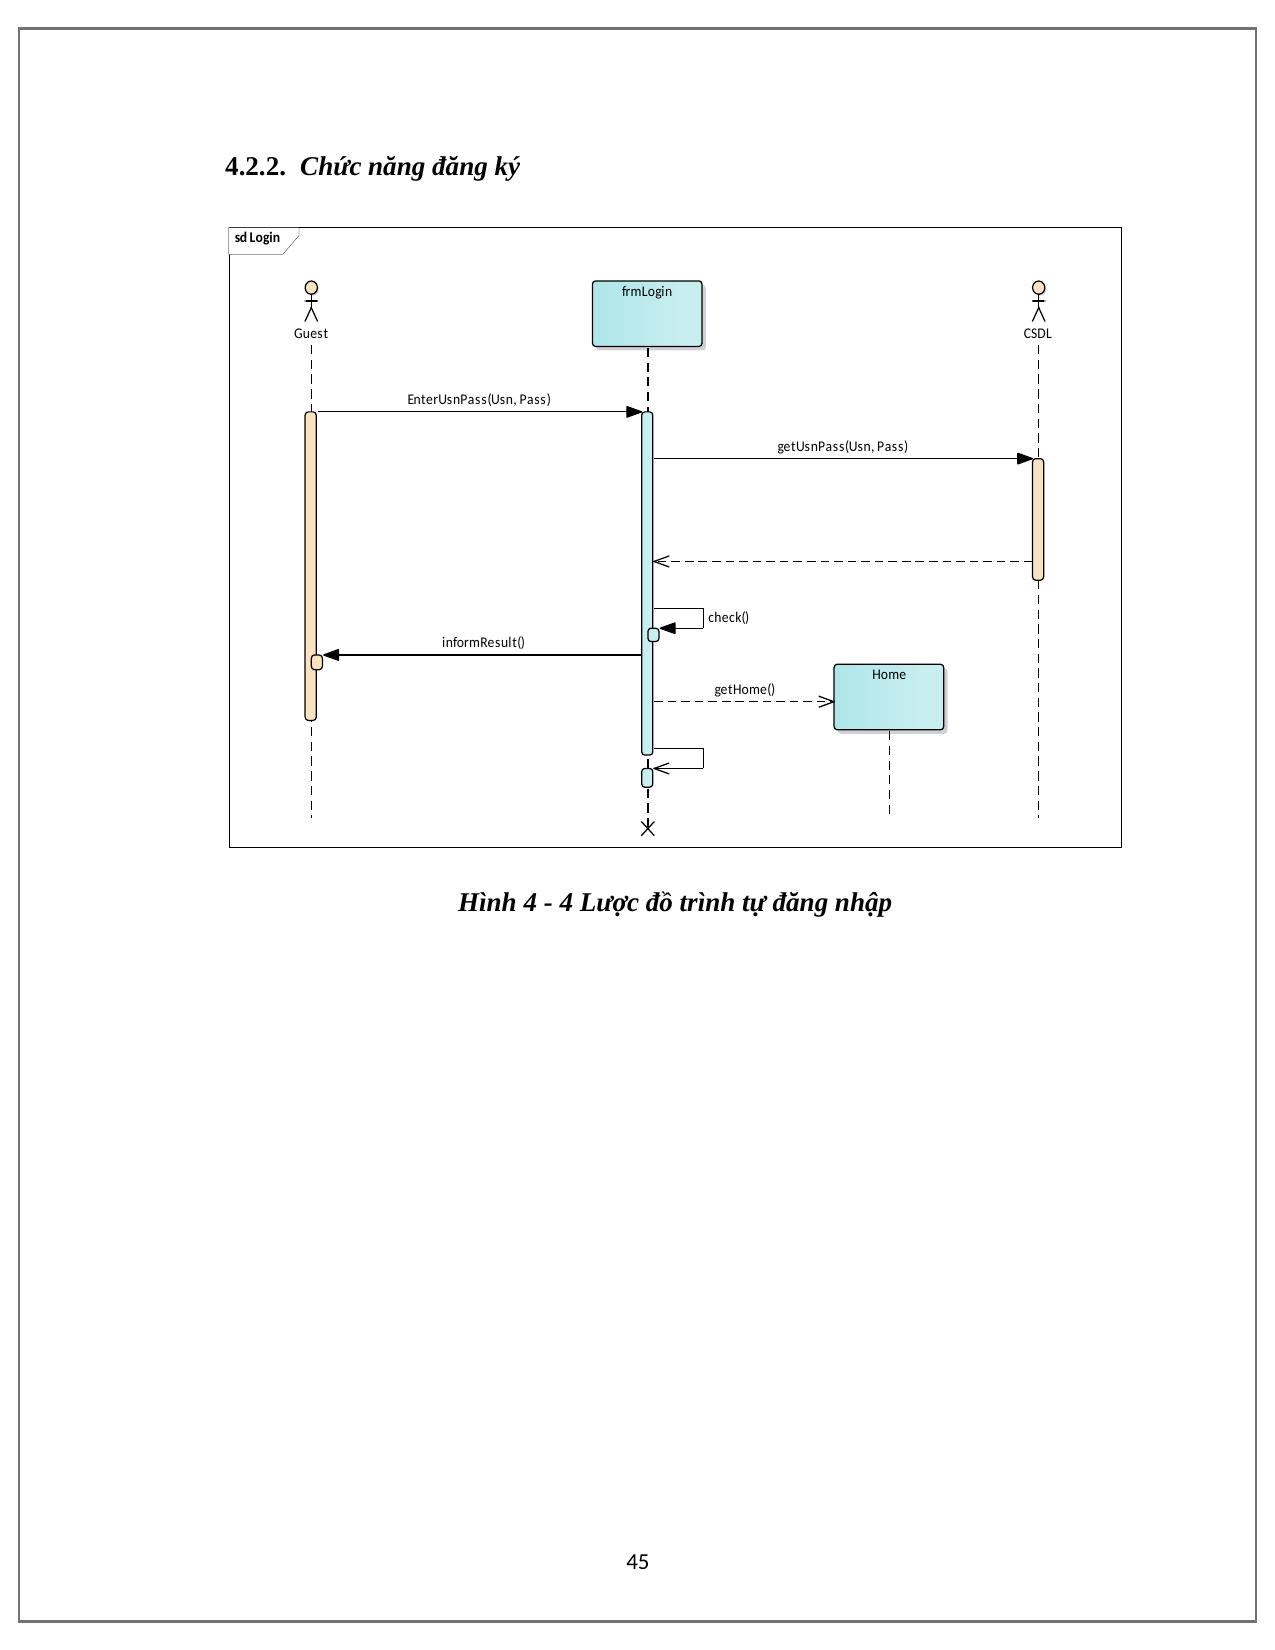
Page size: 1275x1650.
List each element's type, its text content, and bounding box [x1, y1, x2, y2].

list Chức năng đăng ký [225, 150, 1125, 181]
